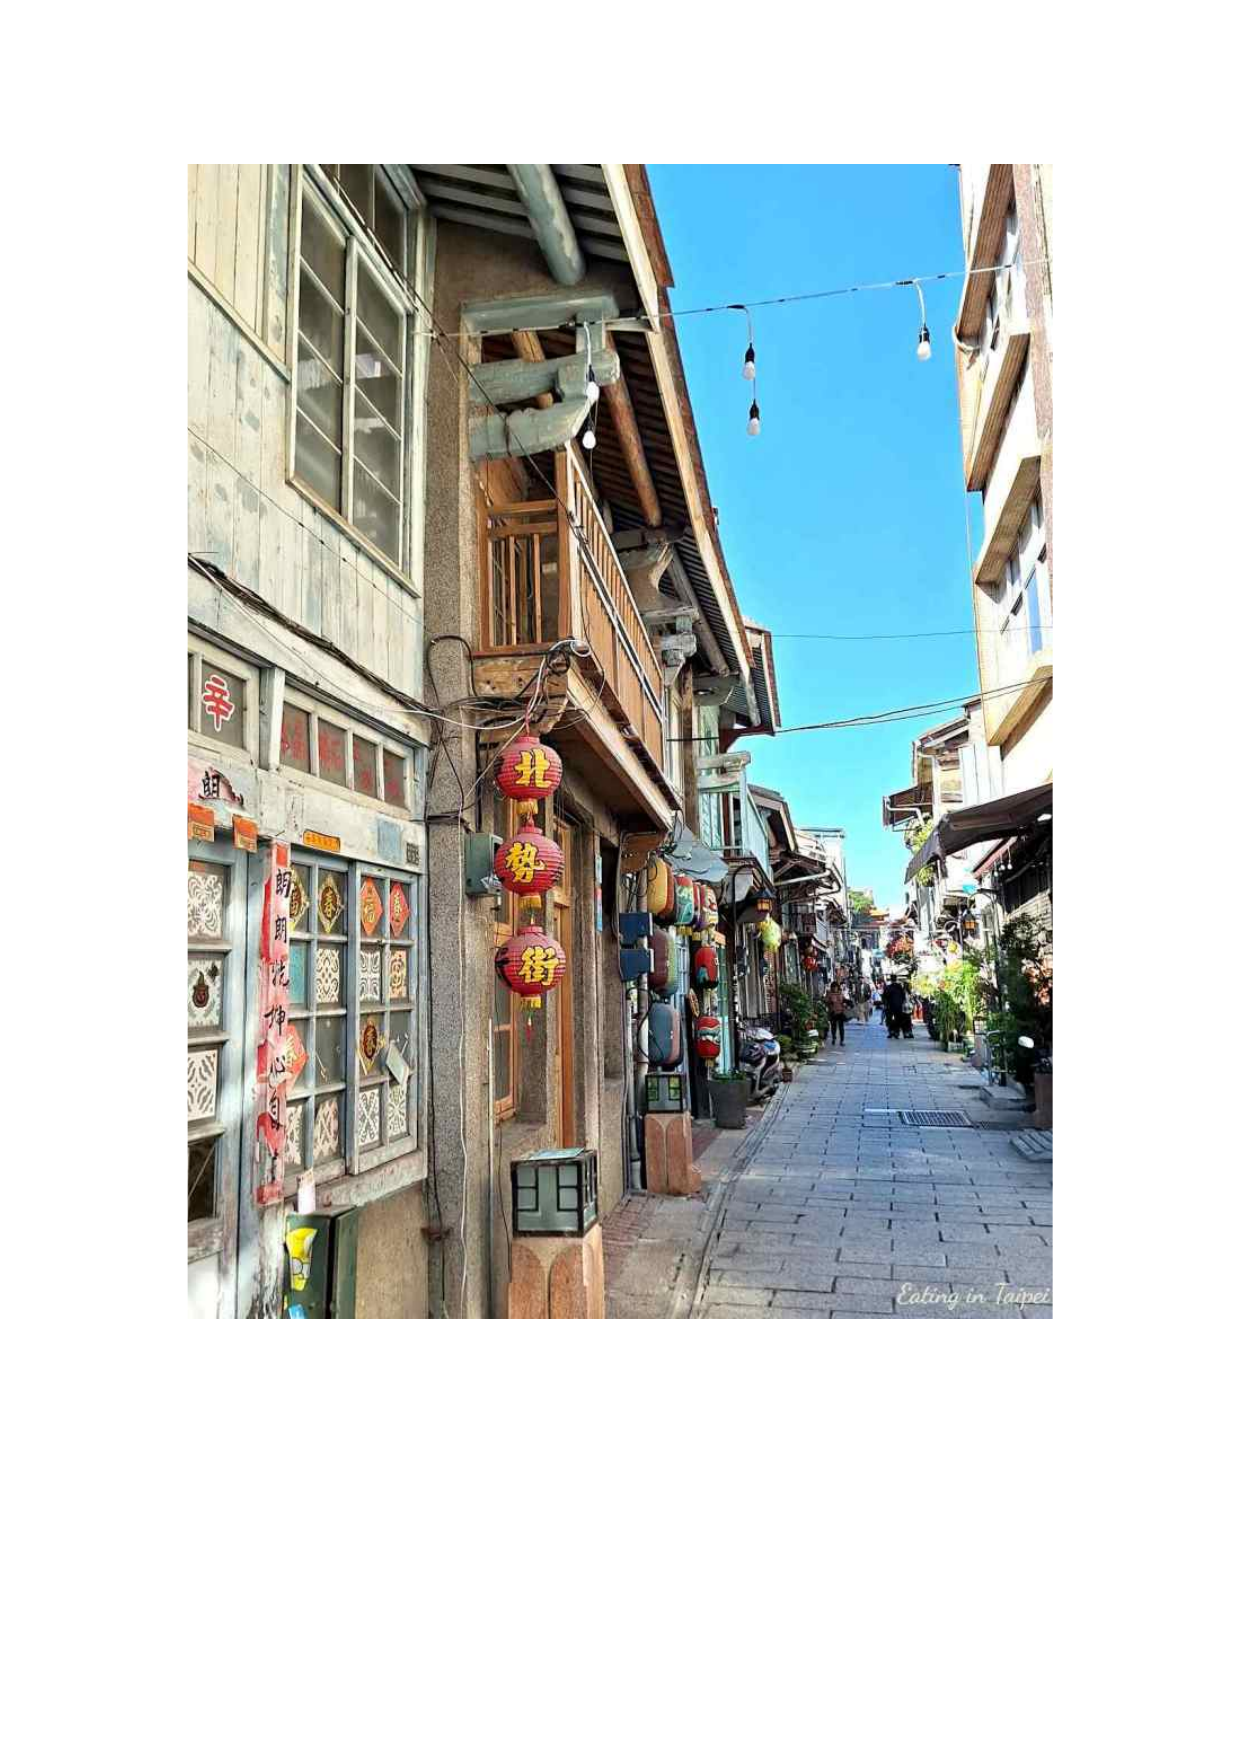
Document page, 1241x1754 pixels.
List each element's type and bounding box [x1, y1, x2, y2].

picture [187, 164, 1053, 1319]
